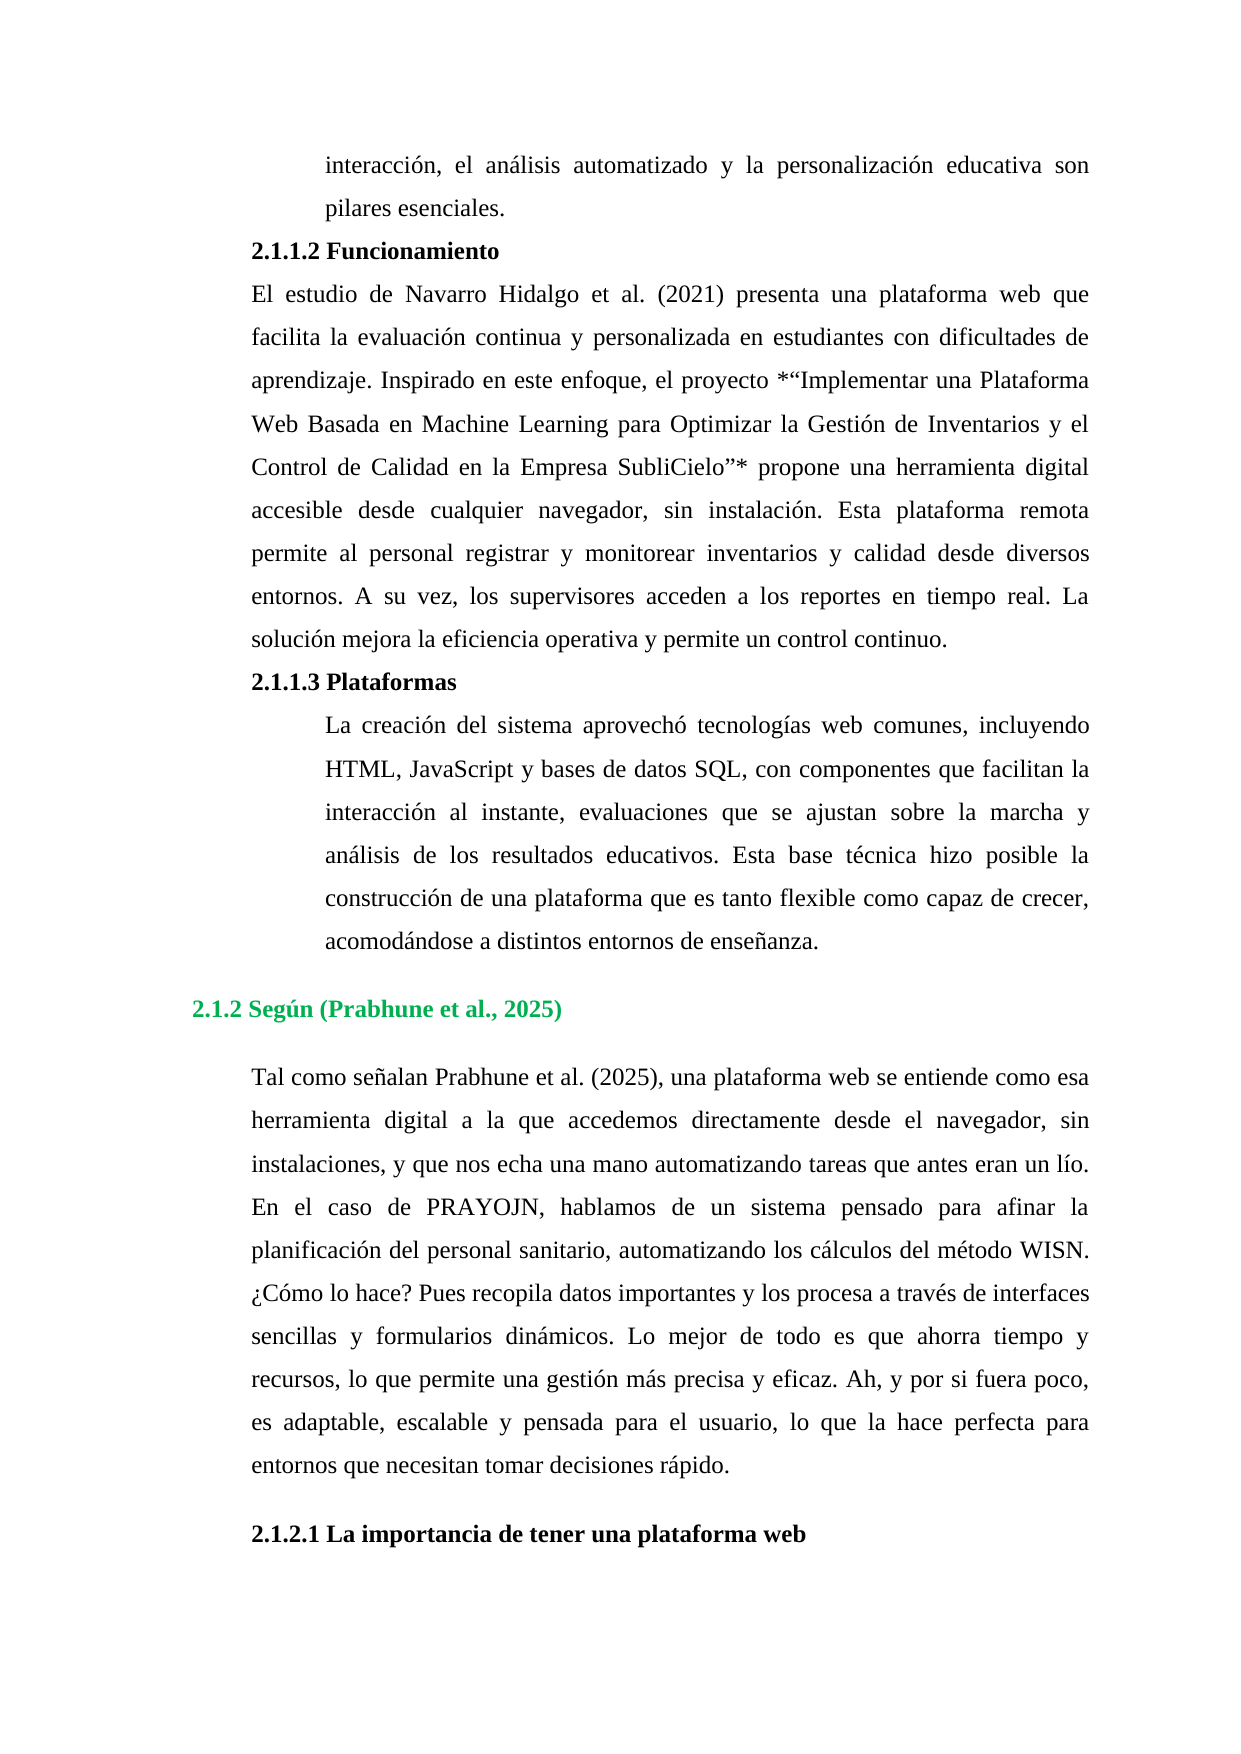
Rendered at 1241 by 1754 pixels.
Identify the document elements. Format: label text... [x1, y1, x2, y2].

text El estudio de Navarro Hidalgo et al. (2021) presenta una plataforma web que facilita la evaluación continua y personalizada en estudiantes con dificultades de aprendizaje. Inspirado en este enfoque, el proyecto *“Implementar una Plataforma Web Basada en Machine Learning para Optimizar la Gestión de Inventarios y el Control de Calidad en la Empresa SubliCielo”* propone una herramienta digital accesible desde cualquier navegador, sin instalación. Esta plataforma remota permite al personal registrar y monitorear inventarios y calidad desde diversos entornos. A su vez, los supervisores acceden a los reportes en tiempo real. La solución mejora la eficiencia operativa y permite un control continuo. [251, 279, 1090, 653]
subtitle 2.1.2 Según (Prabhune et al., 2025) [192, 994, 1090, 1023]
text 2.1.1.2 Funcionamiento [251, 236, 1090, 265]
text 2.1.2.1 La importancia de tener una plataforma web [251, 1519, 1090, 1547]
text La creación del sistema aprovechó tecnologías web comunes, incluyendo HTML, JavaScript y bases de datos SQL, con componentes que facilitan la interacción al instante, evaluaciones que se ajustan sobre la marcha y análisis de los resultados educativos. Esta base técnica hizo posible la construcción de una plataforma que es tanto flexible como capaz de crecer, acomodándose a distintos entornos de enseñanza. [325, 711, 1090, 955]
text 2.1.1.3 Plataformas [251, 667, 1090, 696]
text Tal como señalan Prabhune et al. (2025), una plataforma web se entiende como esa herramienta digital a la que accedemos directamente desde el navegador, sin instalaciones, y que nos echa una mano automatizando tareas que antes eran un lío. En el caso de PRAYOJN, hablamos de un sistema pensado para afinar la planificación del personal sanitario, automatizando los cálculos del método WISN. ¿Cómo lo hace? Pues recopila datos importantes y los procesa a través de interfaces sencillas y formularios dinámicos. Lo mejor de todo es que ahorra tiempo y recursos, lo que permite una gestión más precisa y eficaz. Ah, y por si fuera poco, es adaptable, escalable y pensada para el usuario, lo que la hace perfecta para entornos que necesitan tomar decisiones rápido. [251, 1062, 1090, 1479]
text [325, 150, 1090, 222]
